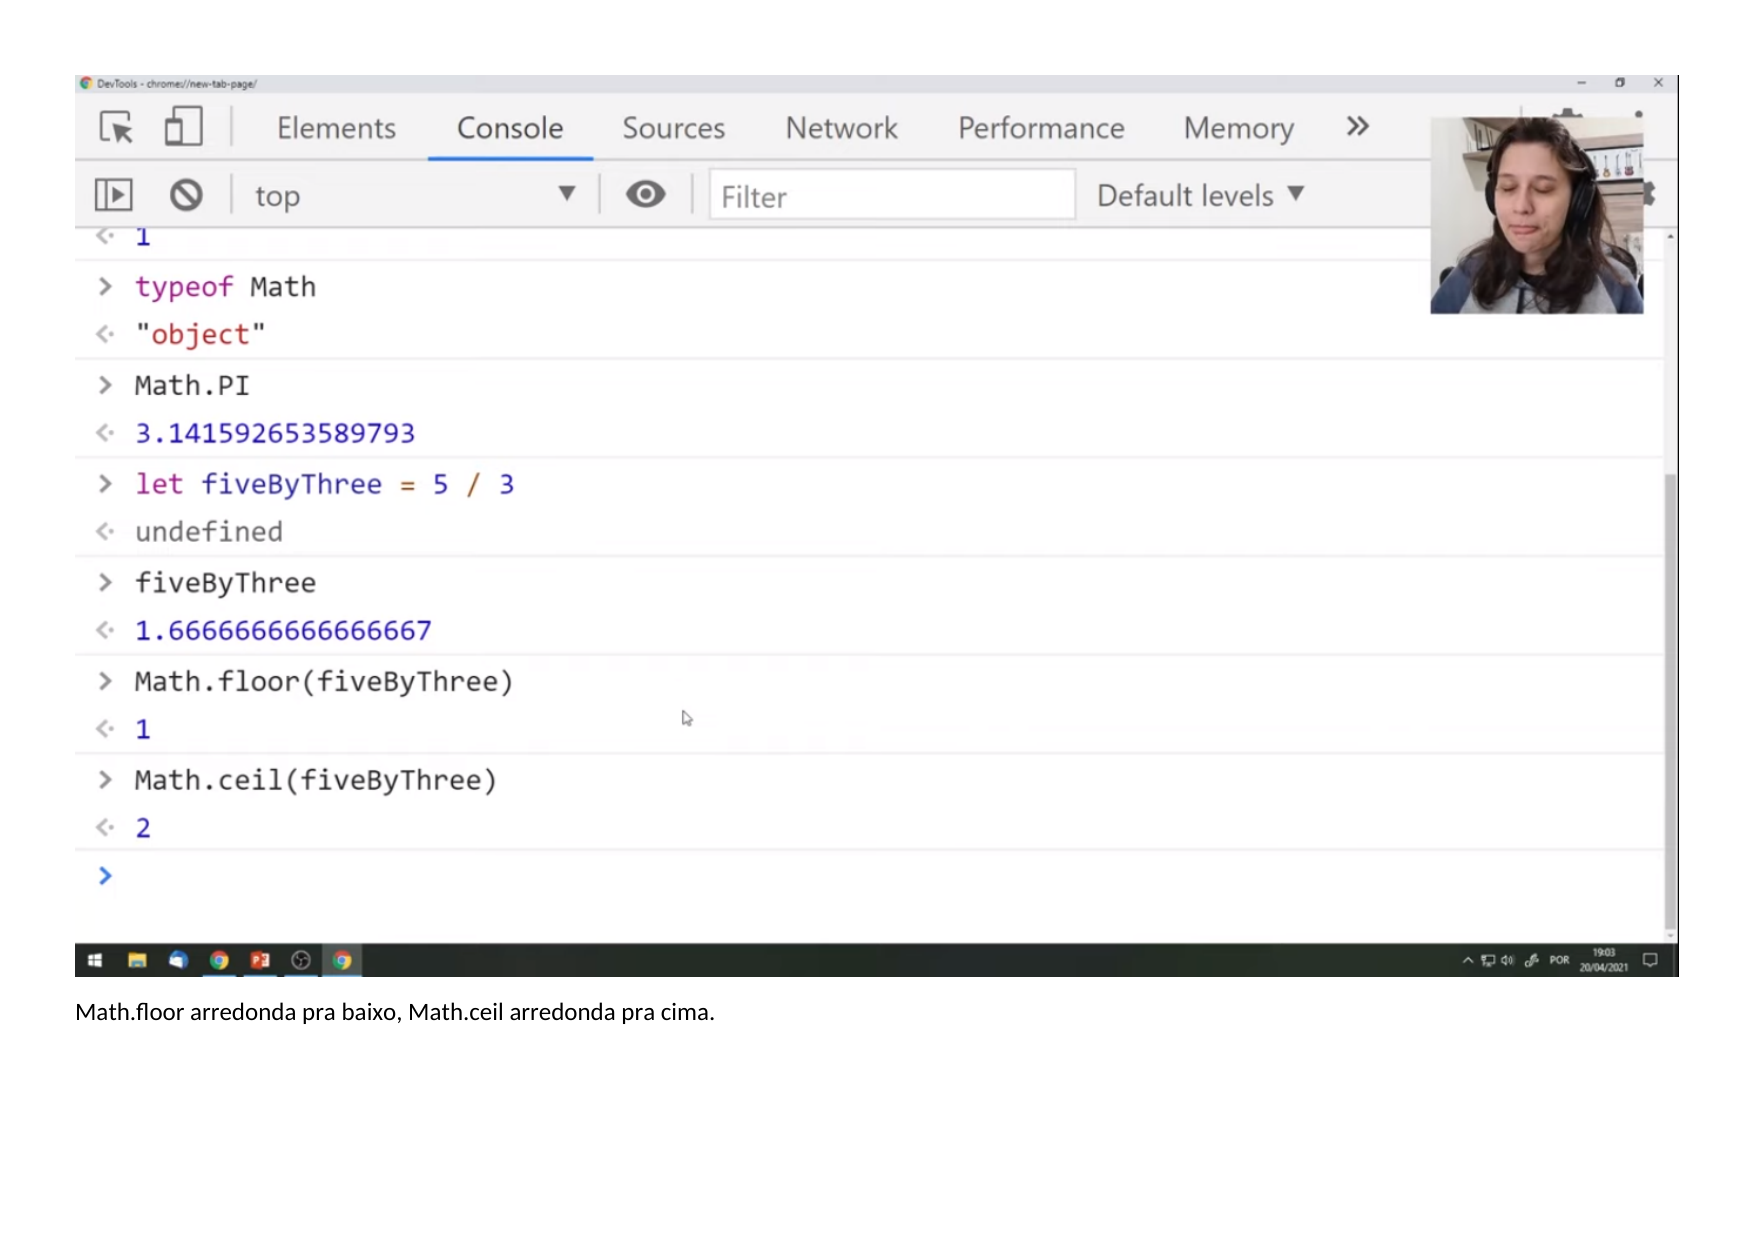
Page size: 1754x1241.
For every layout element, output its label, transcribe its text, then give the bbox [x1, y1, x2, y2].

picture [75, 75, 1679, 977]
text Math.floor arredonda pra baixo, Math.ceil arredonda pra cima. [75, 996, 1679, 1026]
